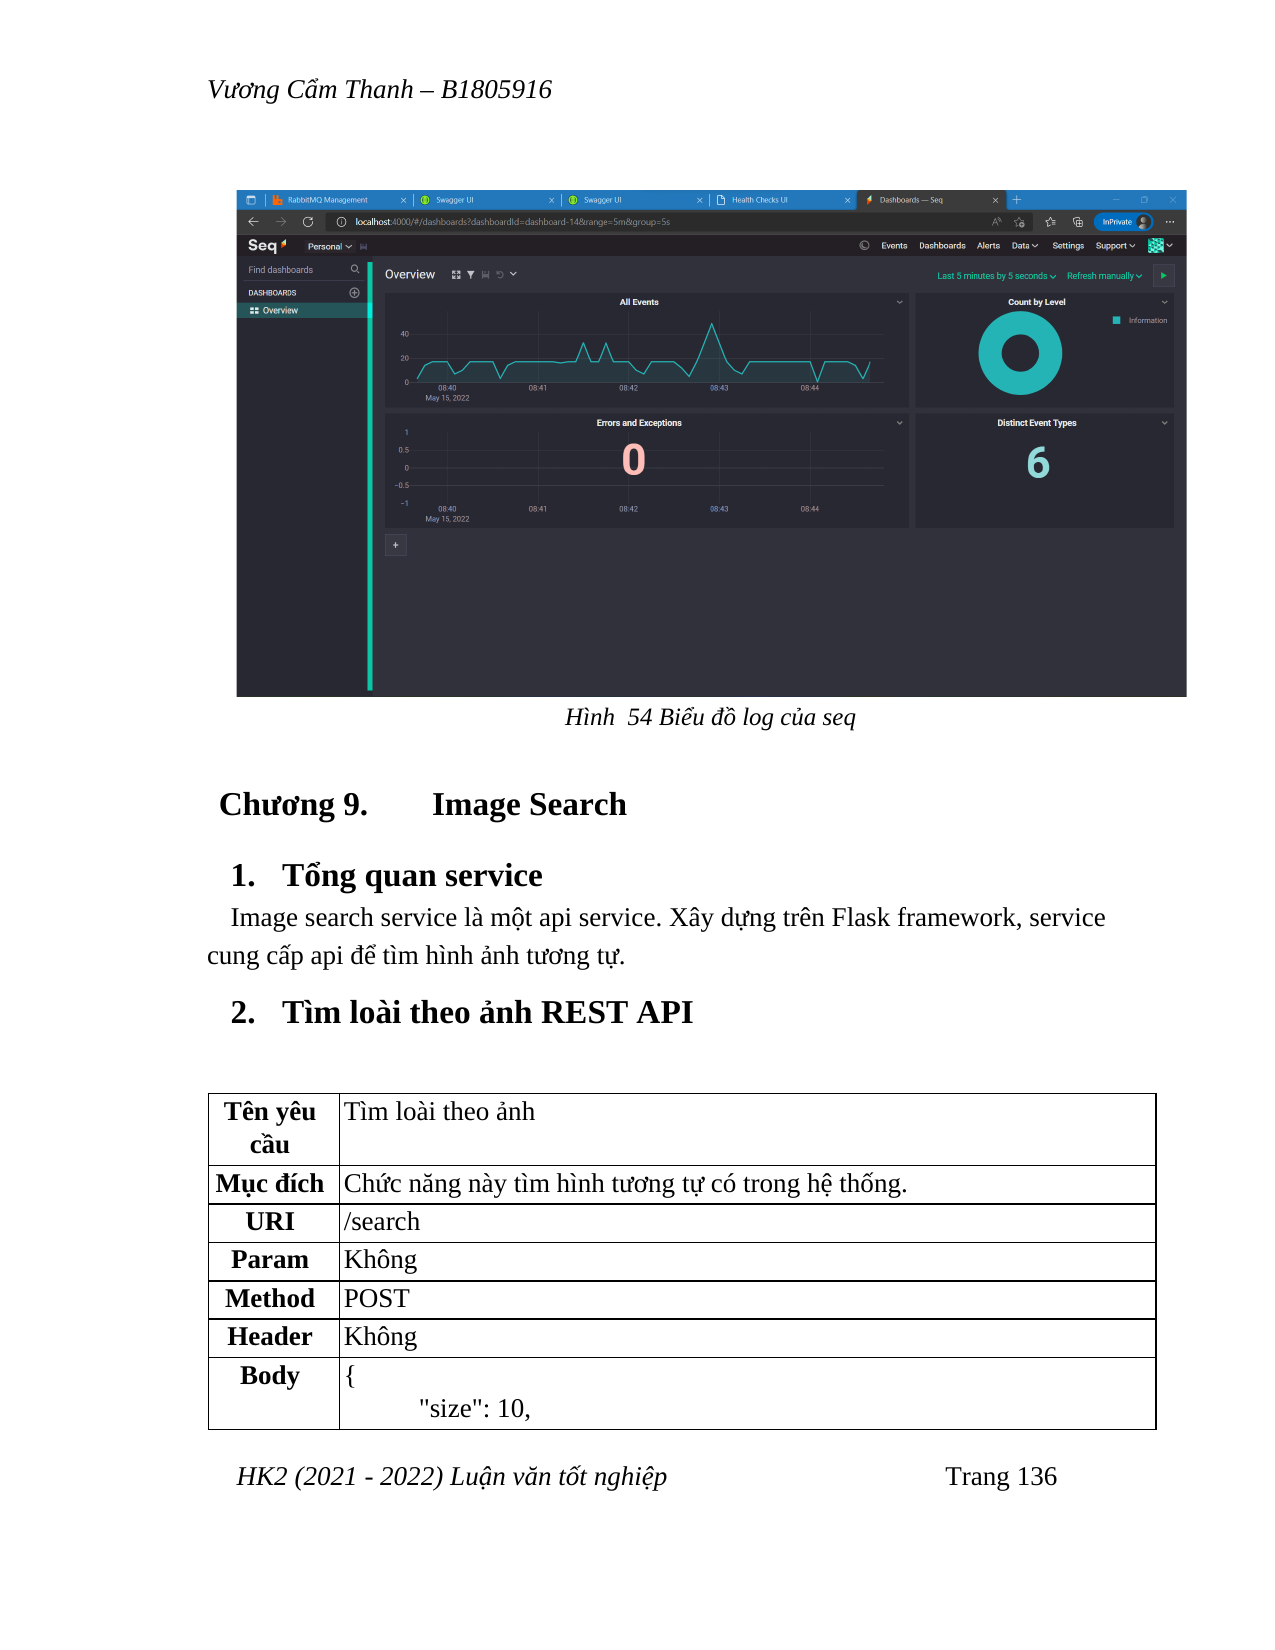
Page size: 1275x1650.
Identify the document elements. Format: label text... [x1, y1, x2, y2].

table_cell Header [209, 1320, 339, 1357]
picture [236, 190, 1187, 697]
table_cell Method [209, 1282, 339, 1318]
table_cell URI [209, 1205, 339, 1241]
table_cell Không [340, 1320, 1155, 1357]
text Image search service là một api service. Xây dựng trên Flask framework, service cung cấp api để tìm hình ảnh tương tự. [207, 901, 1157, 970]
table_cell Body [209, 1358, 339, 1429]
subtitle Tìm loài theo ảnh REST API [230, 993, 1157, 1031]
table_cell Mục đích [209, 1166, 339, 1203]
subtitle Tổng quan service [230, 856, 1157, 894]
table_cell /search [340, 1205, 1155, 1241]
table_header Tìm loài theo ảnh [340, 1094, 1155, 1164]
table_header Tên yêu cầu [209, 1094, 339, 1164]
table_cell Không [340, 1243, 1155, 1280]
table_cell POST [340, 1282, 1155, 1318]
table_cell Param [209, 1243, 339, 1280]
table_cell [340, 1358, 1155, 1429]
table_cell Chức năng này tìm hình tương tự có trong hệ thống. [340, 1166, 1155, 1203]
subtitle Image Search [218, 784, 1157, 823]
